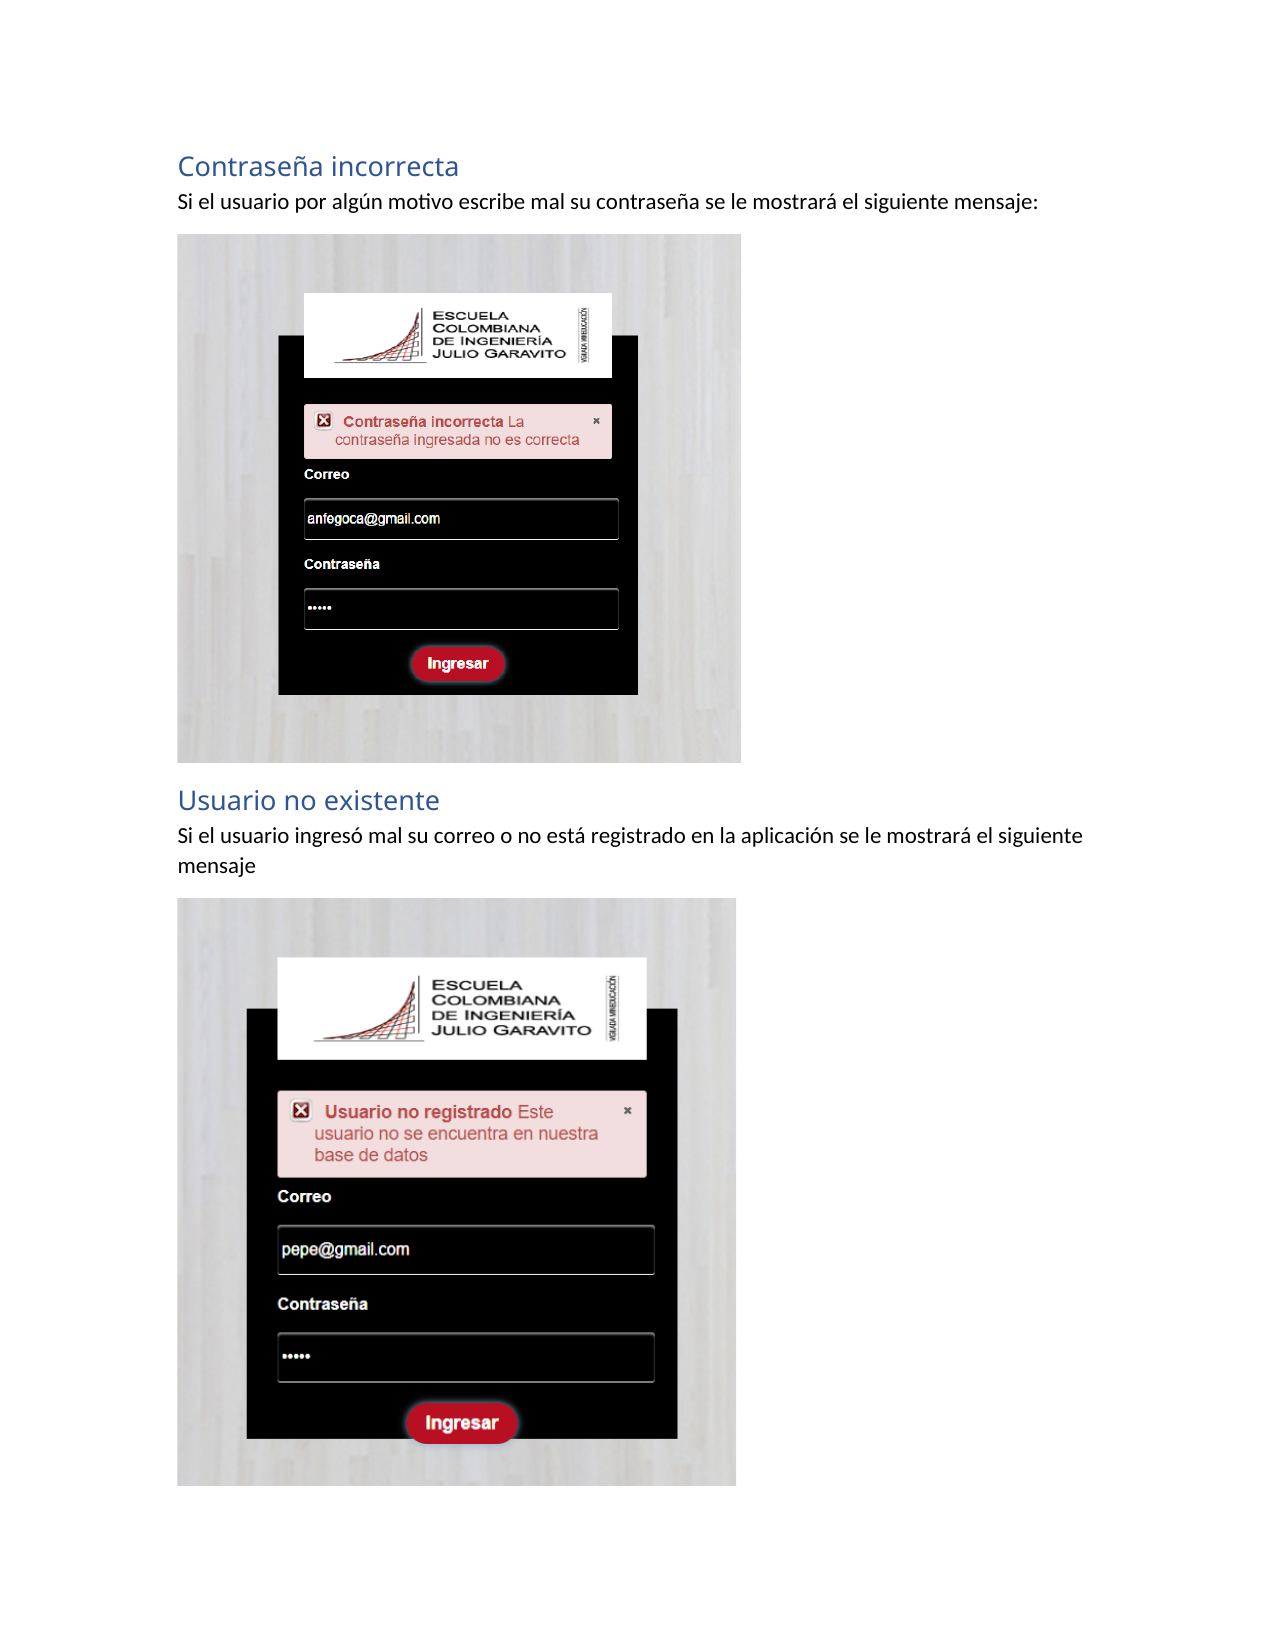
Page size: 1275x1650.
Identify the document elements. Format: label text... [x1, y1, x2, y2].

picture [177, 898, 737, 1486]
text Si el usuario ingresó mal su correo o no está registrado en la aplicación se le mostrará el siguiente mensaje [177, 821, 1098, 879]
subtitle Usuario no existente [177, 781, 1098, 818]
subtitle Contraseña incorrecta [177, 148, 1098, 184]
picture [177, 234, 742, 763]
text Si el usuario por algún motivo escribe mal su contraseña se le mostrará el siguiente mensaje: [177, 187, 1098, 215]
